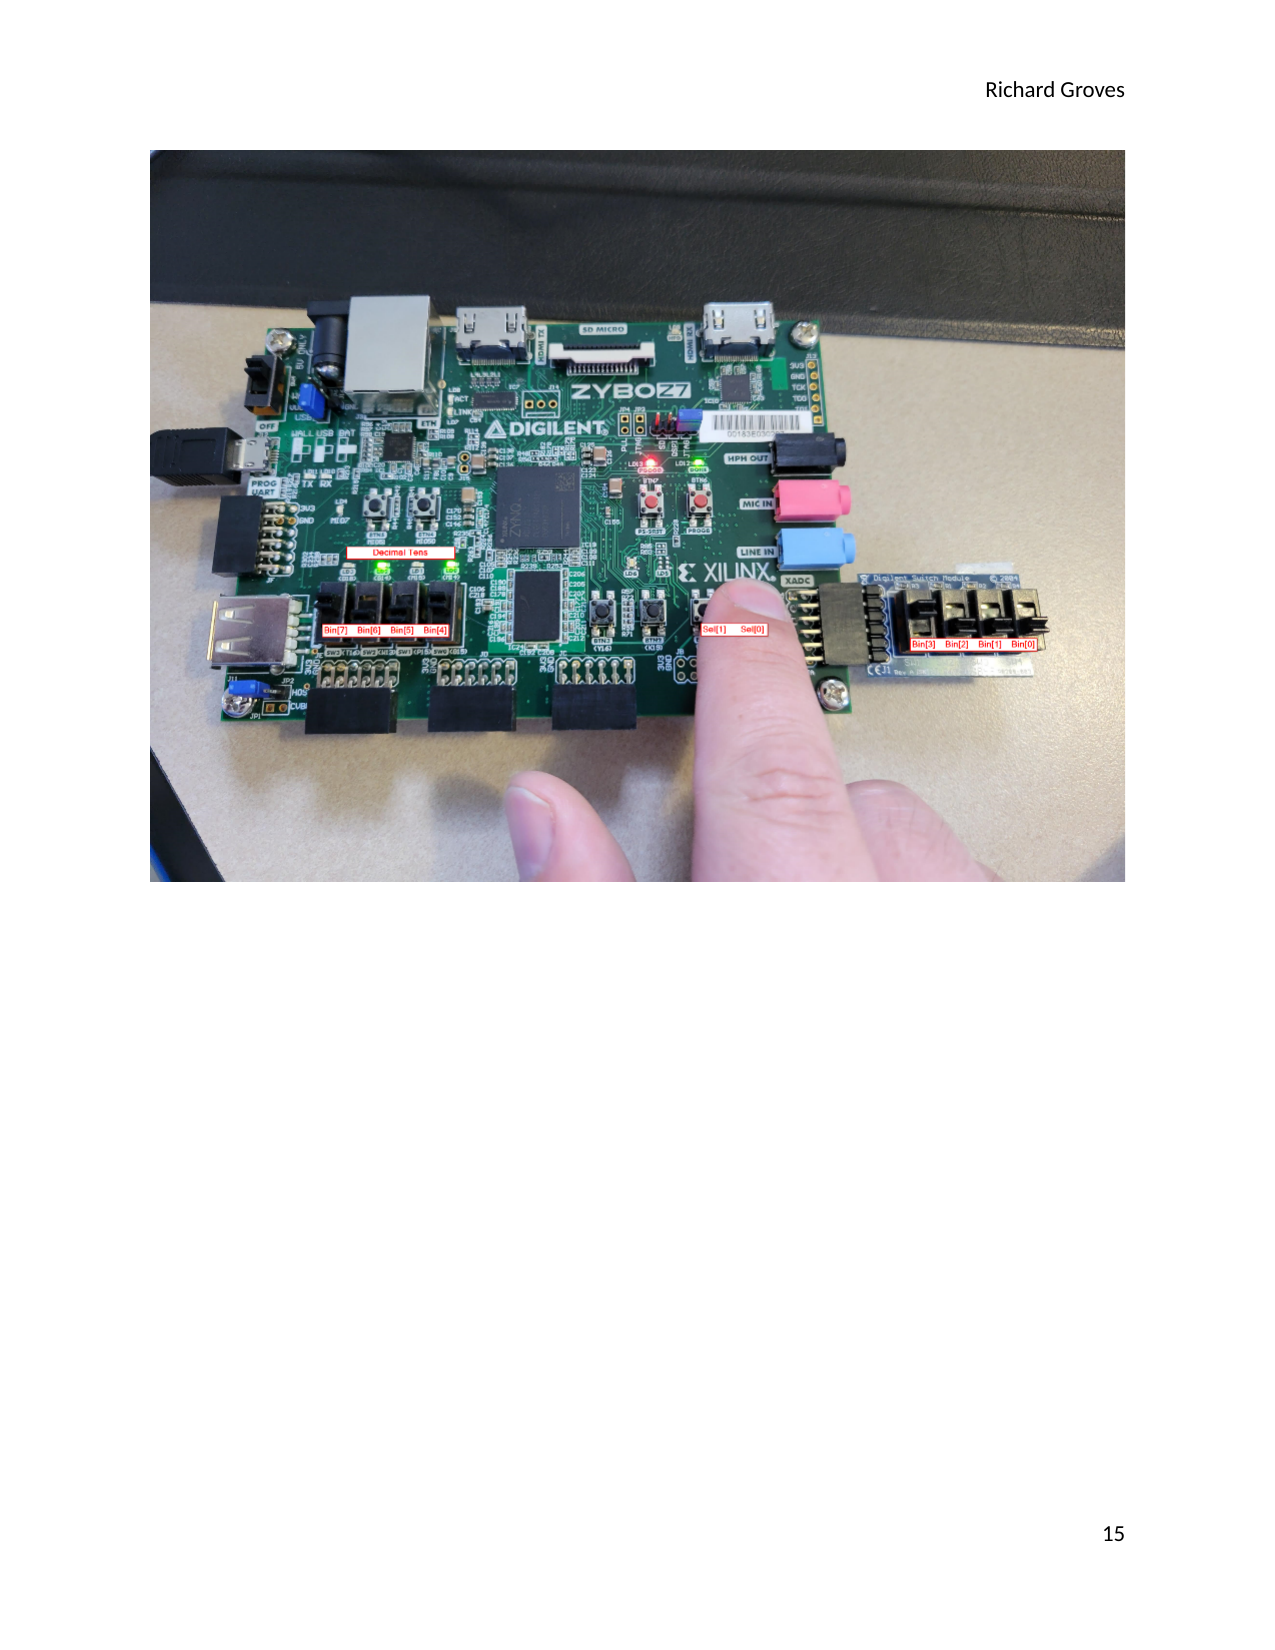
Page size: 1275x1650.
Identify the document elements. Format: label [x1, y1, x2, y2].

picture [150, 150, 1125, 882]
